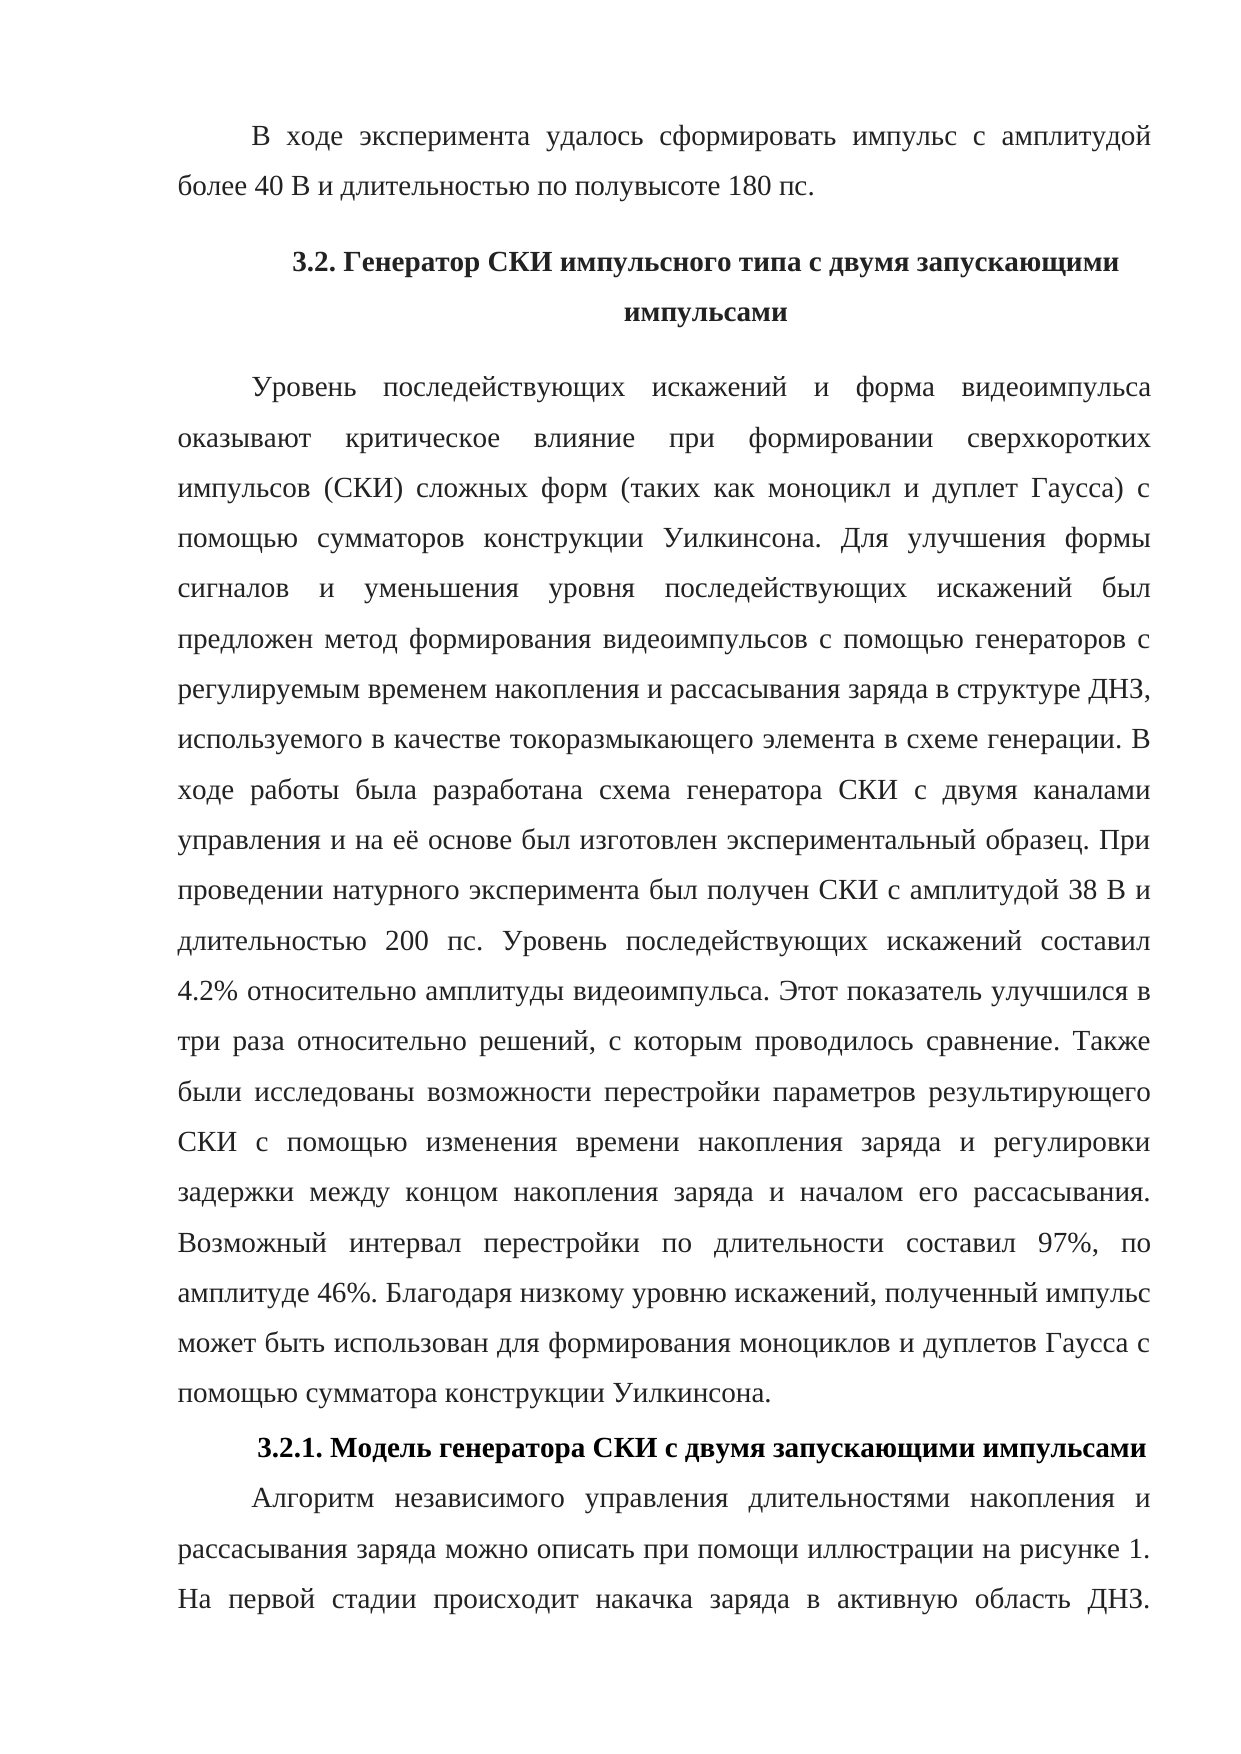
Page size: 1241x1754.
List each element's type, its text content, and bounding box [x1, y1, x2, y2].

subtitle 3.2. Генератор СКИ импульсного типа с двумя запускающими импульсами [260, 244, 1152, 328]
subtitle 3.2.1. Модель генератора СКИ с двумя запускающими импульсами [252, 1430, 1152, 1464]
text Уровень последействующих искажений и форма видеоимпульса оказывают критическое влияние при формировании сверхкоротких импульсов (СКИ) сложных форм (таких как моноцикл и дуплет Гаусса) с помощью сумматоров конструкции Уилкинсона. Для улучшения формы сигналов и уменьшения уровня последействующих искажений был предложен метод формирования видеоимпульсов с помощью генераторов с регулируемым временем накопления и рассасывания заряда в структуре ДНЗ, используемого в качестве токоразмыкающего элемента в схеме генерации. В ходе работы была разработана схема генератора СКИ с двумя каналами управления и на её основе был изготовлен экспериментальный образец. При проведении натурного эксперимента был получен СКИ с амплитудой 38 В и длительностью 200 пс. Уровень последействующих искажений составил 4.2% относительно амплитуды видеоимпульса. Этот показатель улучшился в три раза относительно решений, с которым проводилось сравнение. Также были исследованы возможности перестройки параметров результирующего СКИ с помощью изменения времени накопления заряда и регулировки задержки между концом накопления заряда и началом его рассасывания. Возможный интервал перестройки по длительности составил 97%, по амплитуде 46%. Благодаря низкому уровню искажений, полученный импульс может быть использован для формирования моноциклов и дуплетов Гаусса с помощью сумматора конструкции Уилкинсона. [177, 369, 1152, 1409]
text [177, 1480, 1152, 1614]
text В ходе эксперимента удалось сформировать импульс с амплитудой более 40 В и длительностью по полувысоте 180 пс. [177, 118, 1152, 202]
